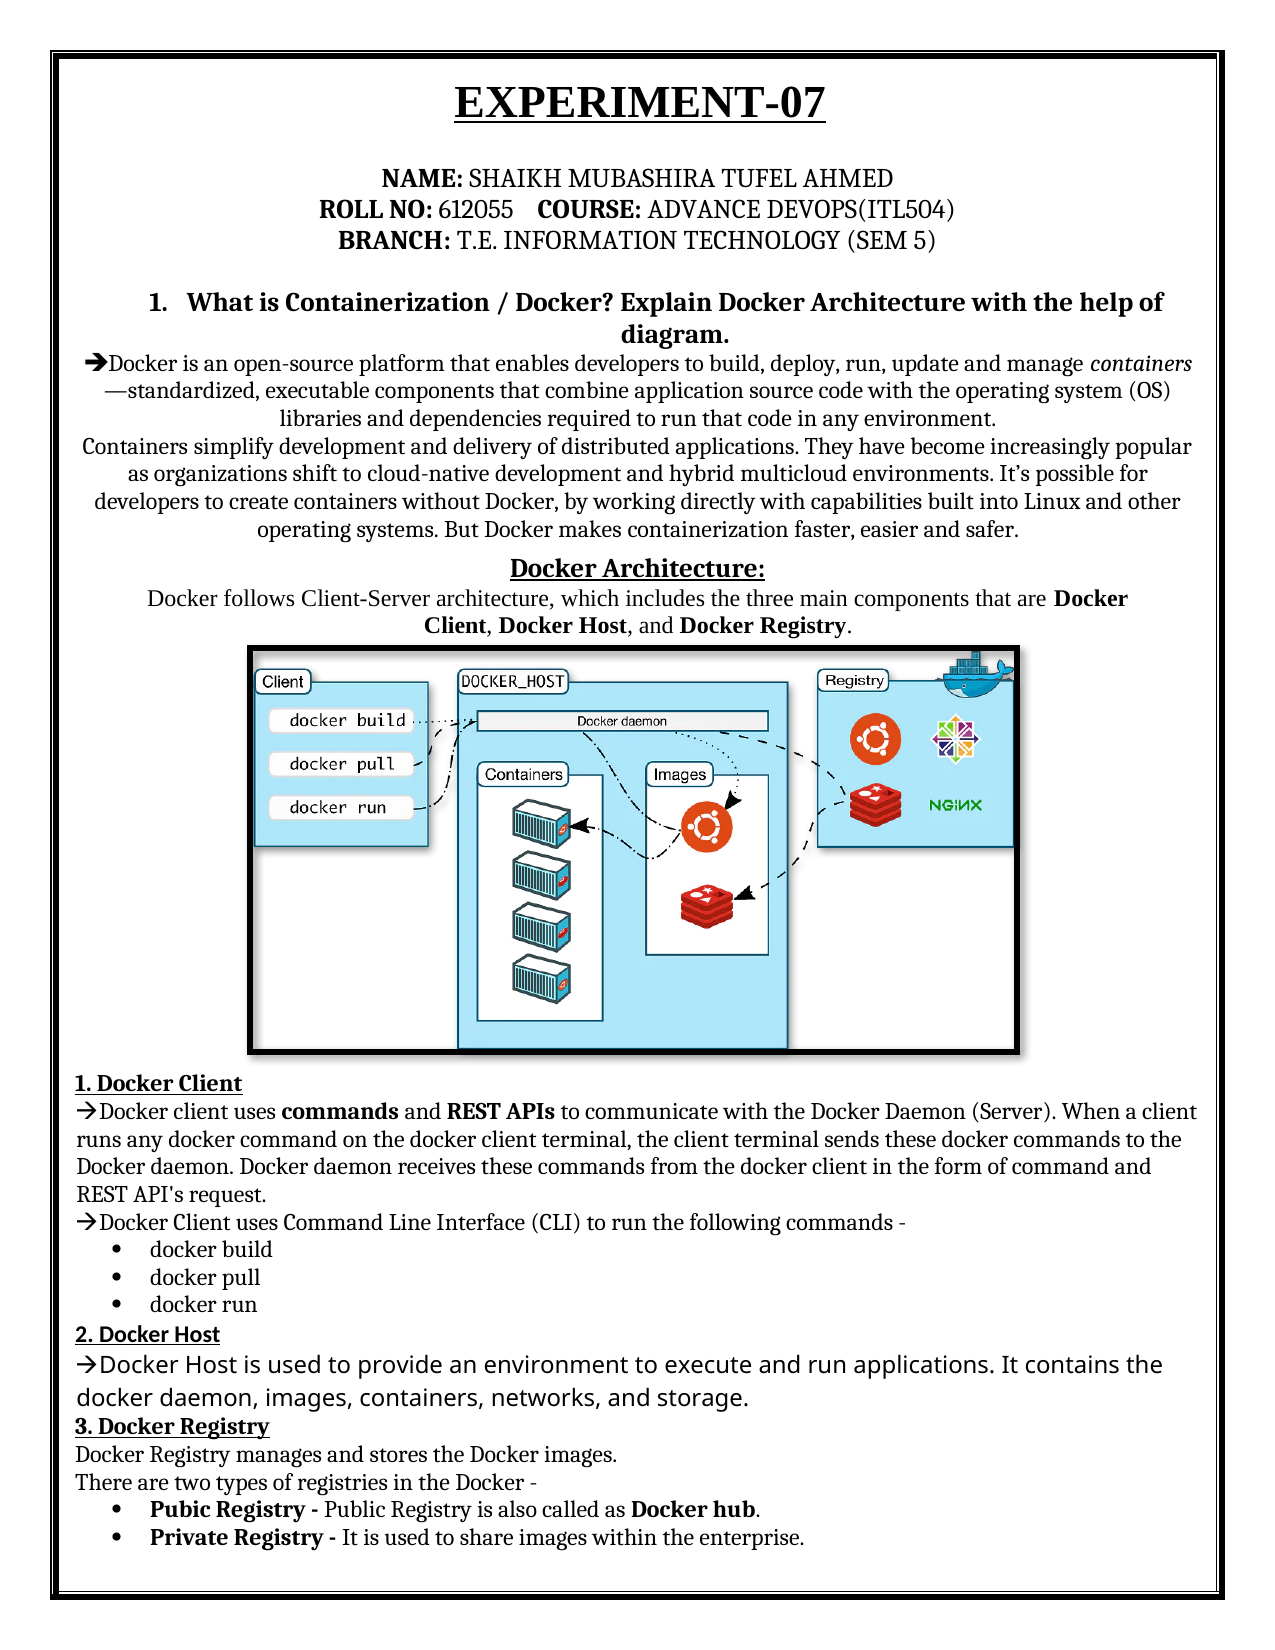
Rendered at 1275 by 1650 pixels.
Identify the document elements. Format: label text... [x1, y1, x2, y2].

text NAME: SHAIKH MUBASHIRA TUFEL AHMED [75, 163, 1200, 194]
text EXPERIMENT-07 [80, 75, 1200, 128]
text There are two types of registries in the Docker - [75, 1468, 1200, 1496]
text Docker follows Client-Server architecture, which includes the three main components that are Docker Client, Docker Host, and Docker Registry. [75, 584, 1200, 639]
text ROLL NO: 612055 COURSE: ADVANCE DEVOPS(ITL504) [75, 194, 1200, 225]
text Docker Host is used to provide an environment to execute and run applications. It contains the docker daemon, images, containers, networks, and storage. [75, 1348, 1200, 1413]
text Docker Registry manages and stores the Docker images. [75, 1441, 1200, 1468]
text Docker Architecture: [75, 553, 1200, 584]
picture [253, 651, 1014, 1049]
text Docker Client uses Command Line Interface (CLI) to run the following commands - [75, 1208, 1200, 1236]
list Pubic Registry - Public Registry is also called as Docker hub. [112, 1496, 1200, 1524]
list docker pull [112, 1263, 1200, 1291]
text 2. Docker Host [75, 1319, 1200, 1348]
text Containers simplify development and delivery of distributed applications. They have become increasingly popular as organizations shift to cloud-native development and hybrid multicloud environments. It’s possible for developers to create containers without Docker, by working directly with capabilities built into Linux and other operating systems. But Docker makes containerization faster, easier and safer. [75, 433, 1200, 543]
text 3. Docker Registry [75, 1413, 1200, 1441]
text BRANCH: T.E. INFORMATION TECHNOLOGY (SEM 5) [75, 225, 1200, 256]
text Docker client uses commands and REST APIs to communicate with the Docker Daemon (Server). When a client runs any docker command on the docker client terminal, the client terminal sends these docker commands to the Docker daemon. Docker daemon receives these commands from the docker client in the form of command and REST API's request. [75, 1098, 1200, 1208]
text 1. Docker Client [75, 1070, 1200, 1098]
text Docker is an open-source platform that enables developers to build, deploy, run, update and manage containers—standardized, executable components that combine application source code with the operating system (OS) libraries and dependencies required to run that code in any environment. [75, 350, 1200, 433]
list What is Containerization / Docker? Explain Docker Architecture with the help of diagram. [112, 287, 1200, 350]
list Private Registry - It is used to share images within the enterprise. [112, 1524, 1200, 1551]
list docker build [112, 1236, 1200, 1263]
list docker run [112, 1291, 1200, 1319]
